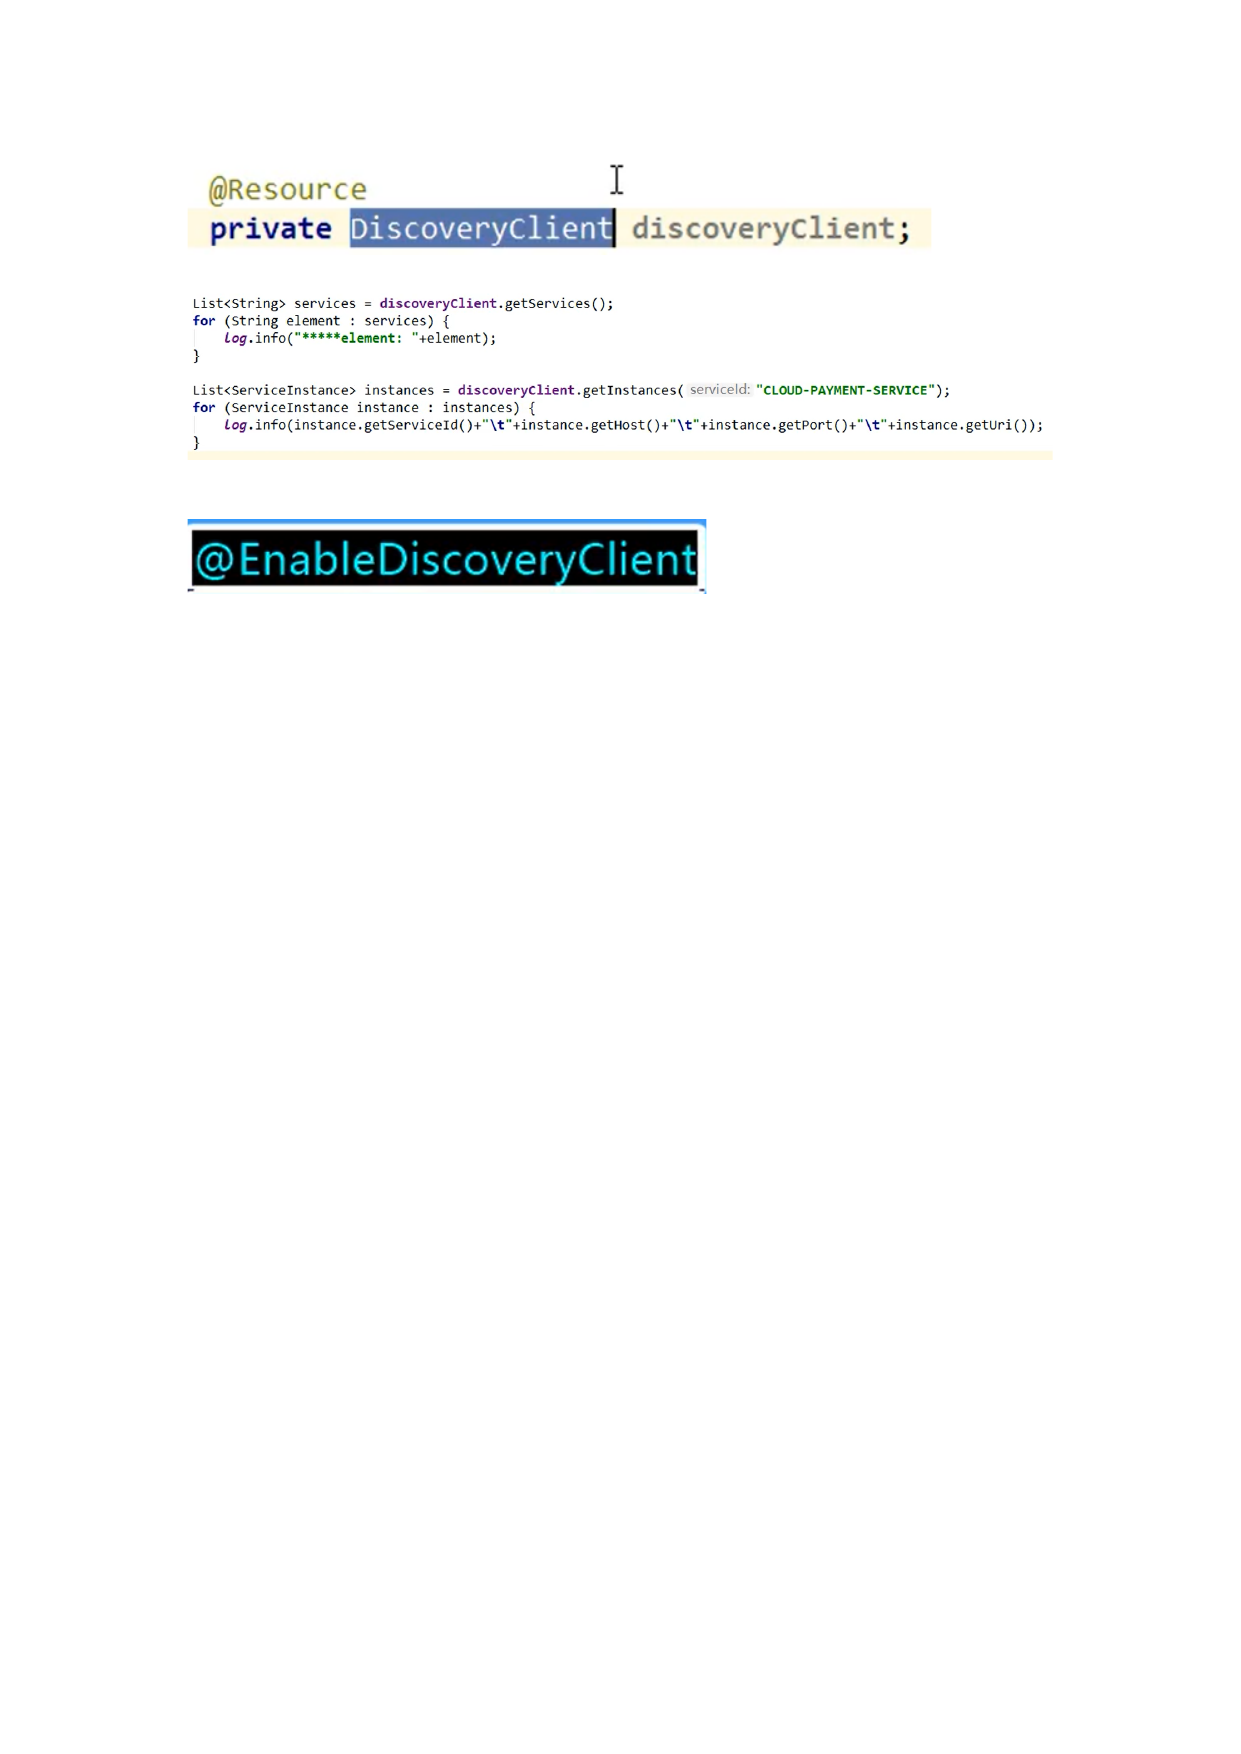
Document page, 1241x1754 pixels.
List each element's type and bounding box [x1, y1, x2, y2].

picture [187, 292, 1053, 460]
picture [187, 162, 932, 255]
picture [187, 519, 707, 594]
